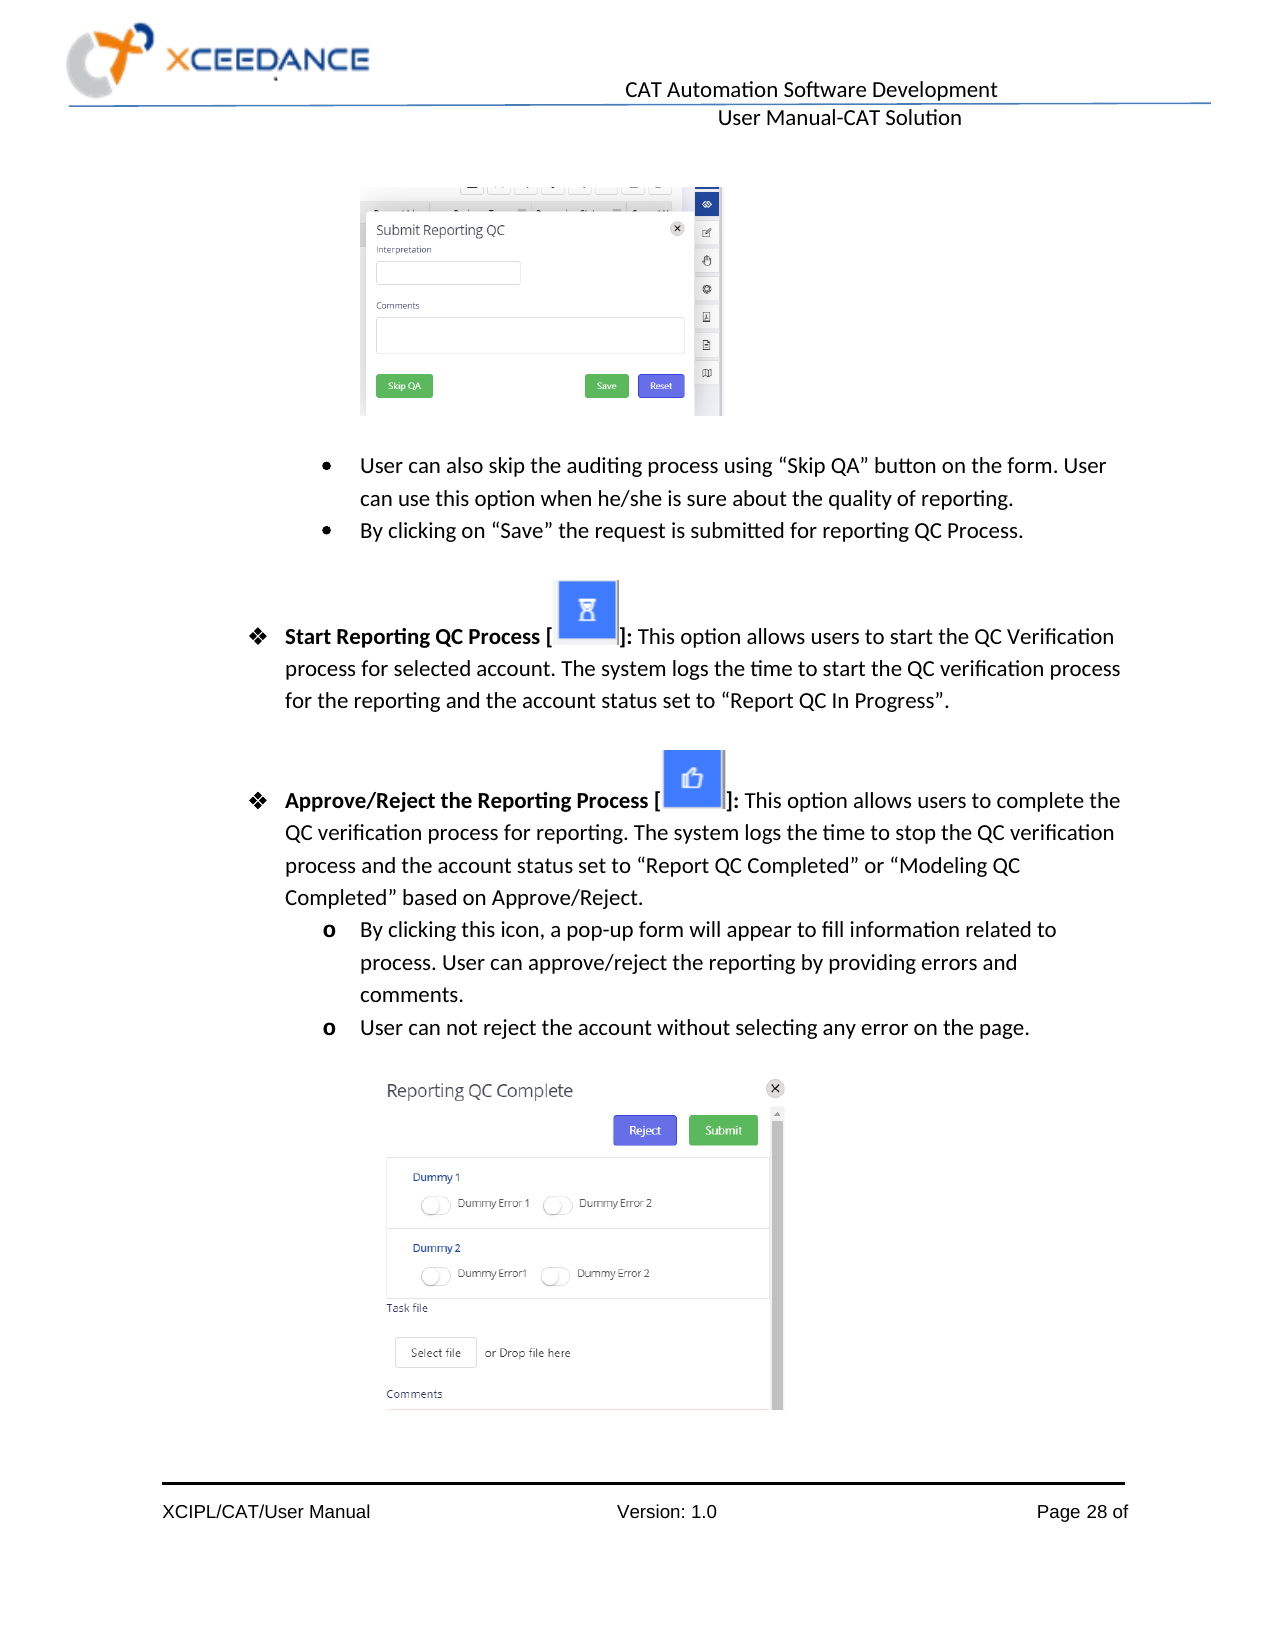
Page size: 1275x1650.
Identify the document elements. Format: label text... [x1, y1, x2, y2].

list By clicking this icon, a pop-up form will appear to fill information related to process. User can approve/reject the reporting by providing errors and comments. [322, 915, 1125, 1009]
picture [375, 1067, 796, 1410]
picture [360, 187, 725, 416]
picture [661, 750, 726, 809]
picture [553, 580, 619, 645]
list Start Reporting QC Process []: This option allows users to start the QC Verification process for selected account. The system logs the time to start the QC verification process for the reporting and the account status set to “Report QC In Progress”. [247, 580, 1125, 714]
list By clicking on “Save” the request is submitted for reporting QC Process. [322, 516, 1125, 544]
list Approve/Reject the Reporting Process []: This option allows users to complete the QC verification process for reporting. The system logs the time to stop the QC verification process and the account status set to “Report QC Completed” or “Modeling QC Completed” based on Approve/Reject. [247, 751, 1125, 911]
list User can also skip the auditing process using “Skip QA” button on the form. User can use this option when he/she is sure about the quality of reporting. [322, 452, 1125, 512]
list User can not reject the account without selecting any error on the page. [322, 1013, 1125, 1042]
picture [65, 18, 371, 104]
